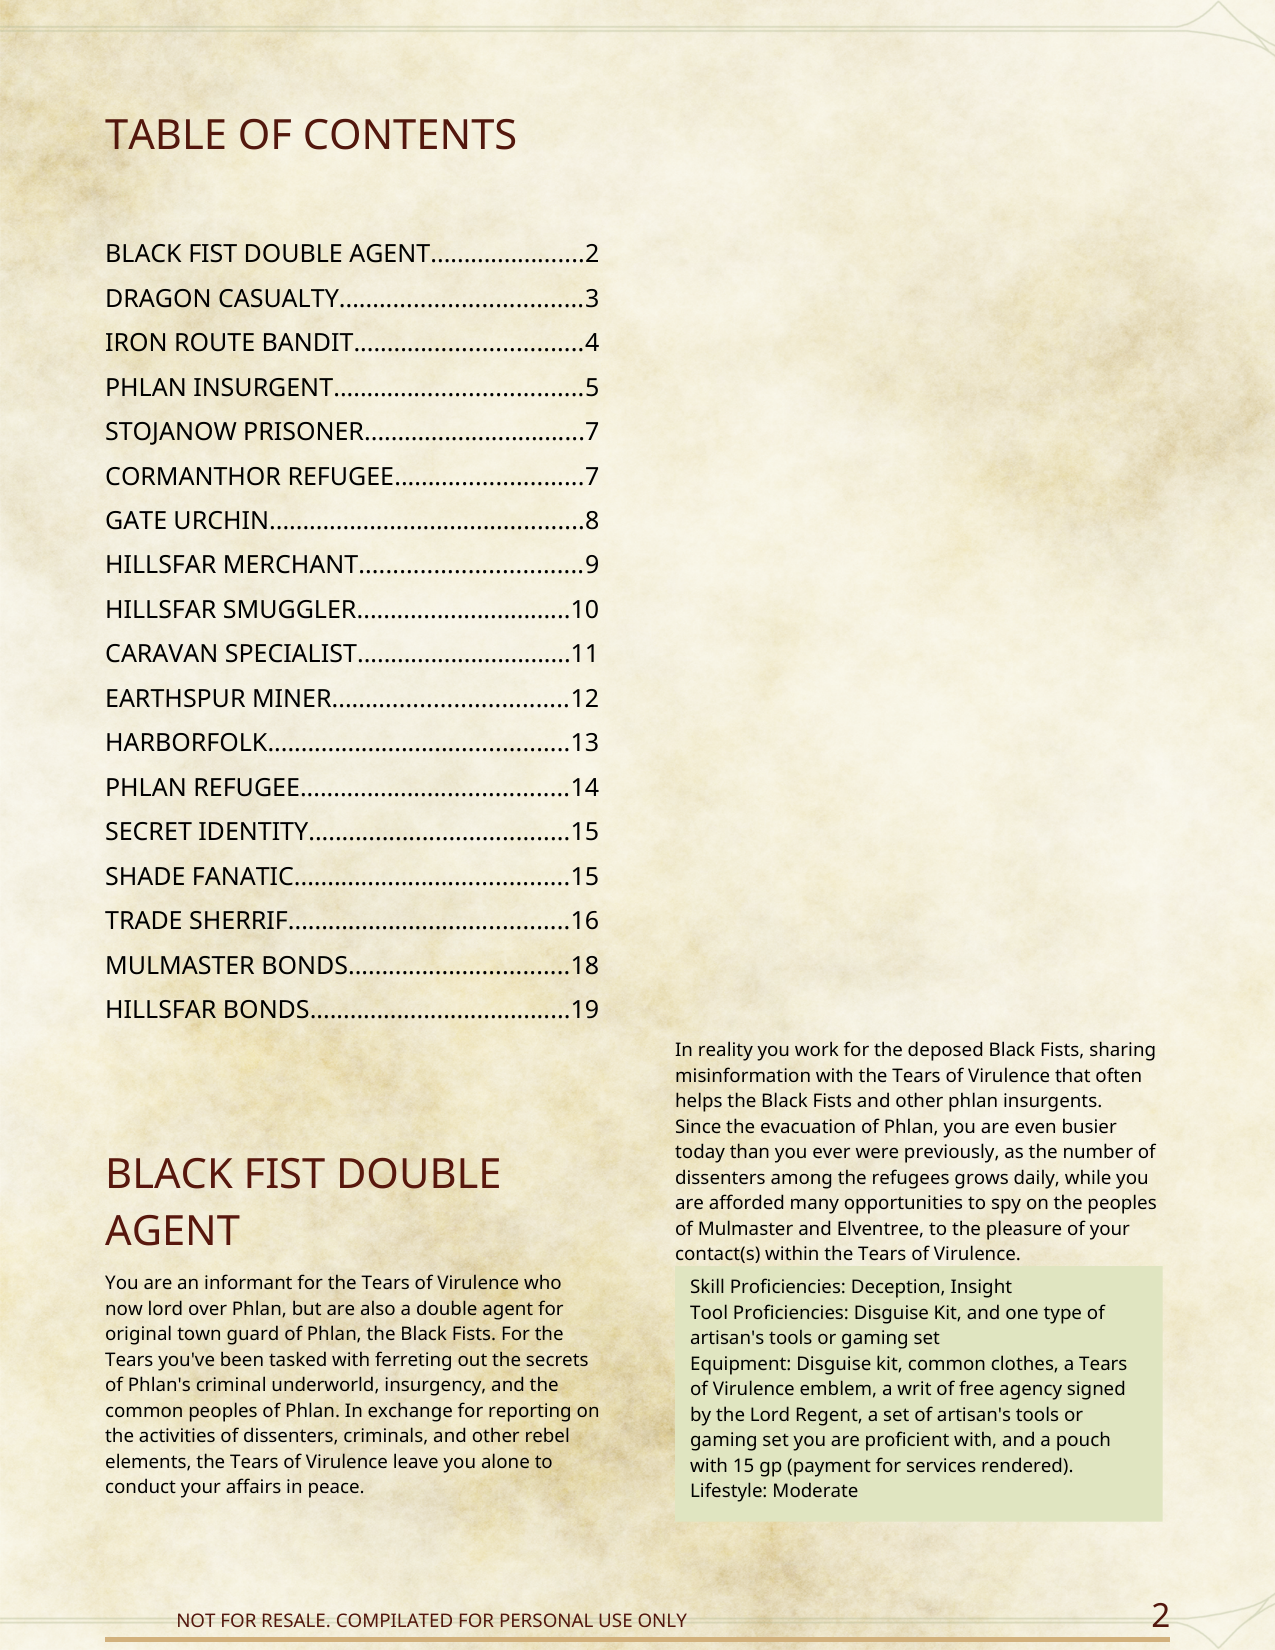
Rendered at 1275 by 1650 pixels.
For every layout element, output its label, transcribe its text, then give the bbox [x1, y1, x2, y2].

subtitle BLACK FIST DOUBLE AGENT [105, 1144, 600, 1257]
text TABLE OF CONTENTS [105, 105, 600, 162]
text Since the evacuation of Phlan, you are even busier today than you ever were previously, as the number of dissenters among the refugees grows daily, while you are afforded many opportunities to spy on the peoples of Mulmaster and Elventree, to the pleasure of your contact(s) within the Tears of Virulence. [675, 1113, 1170, 1266]
text In reality you work for the deposed Black Fists, sharing misinformation with the Tears of Virulence that often helps the Black Fists and other phlan insurgents. [675, 1036, 1170, 1113]
picture [0, 0, 1275, 1650]
text You are an informant for the Tears of Virulence who now lord over Phlan, but are also a double agent for original town guard of Phlan, the Black Fists. For the Tears you've been tasked with ferreting out the secrets of Phlan's criminal underworld, insurgency, and the common peoples of Phlan. In exchange for reporting on the activities of dissenters, criminals, and other rebel elements, the Tears of Virulence leave you alone to conduct your affairs in peace. [105, 1270, 600, 1499]
